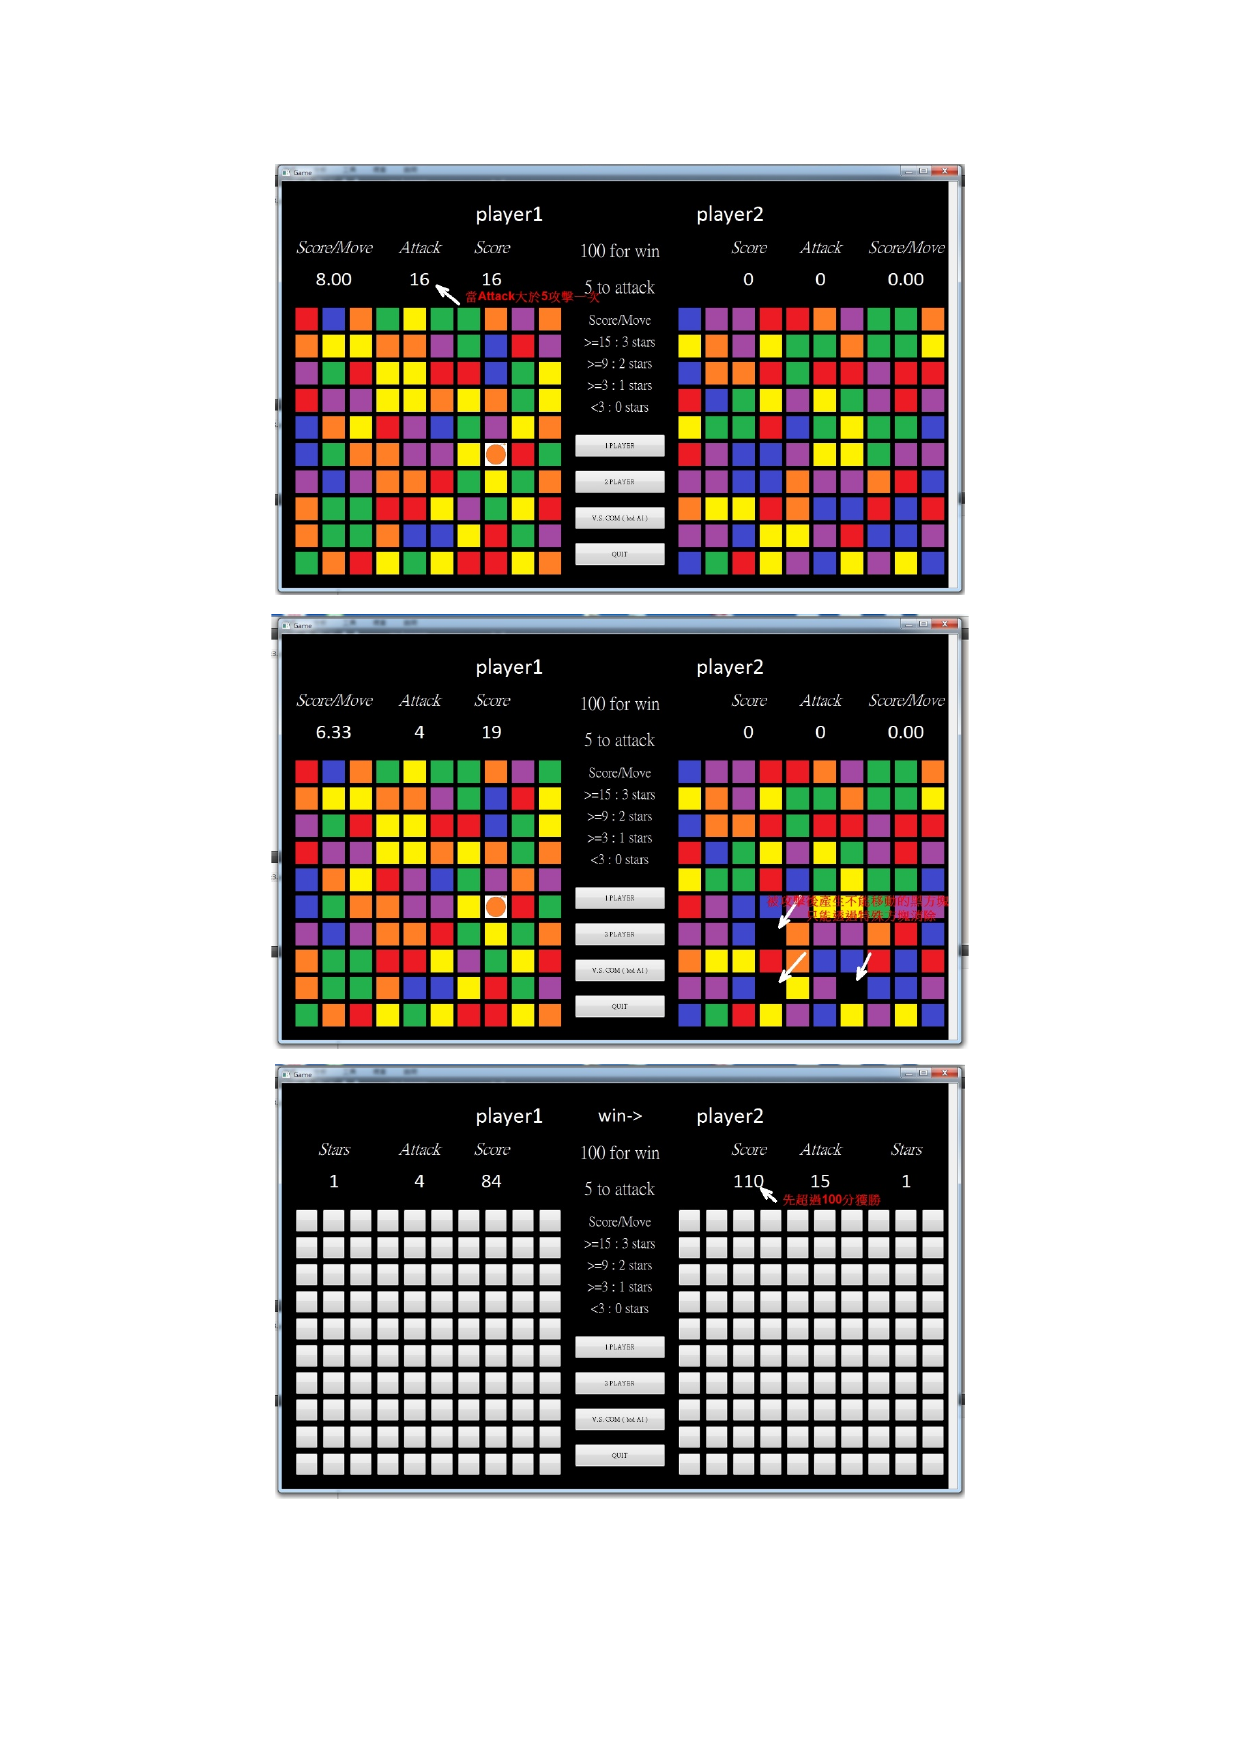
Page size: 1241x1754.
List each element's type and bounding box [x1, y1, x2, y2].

picture [275, 164, 965, 595]
picture [275, 1064, 965, 1499]
picture [271, 614, 969, 1049]
